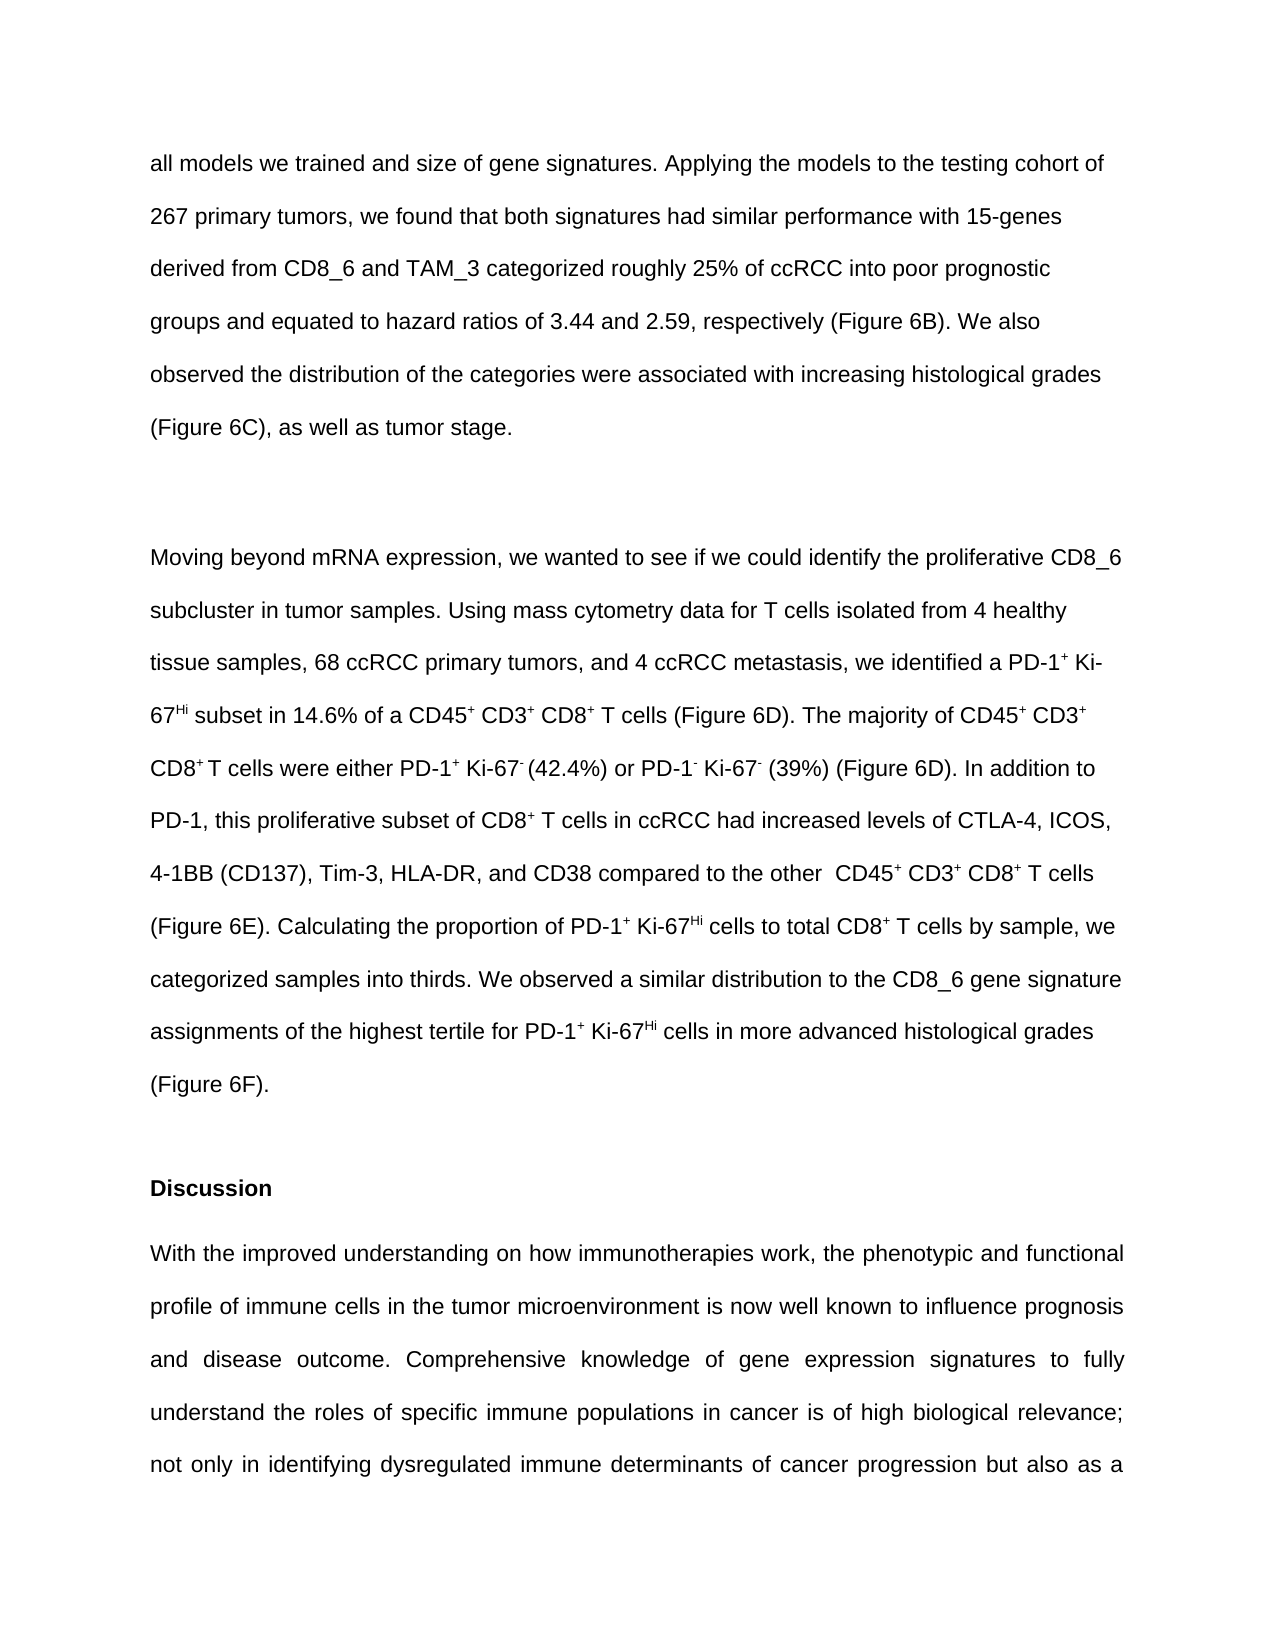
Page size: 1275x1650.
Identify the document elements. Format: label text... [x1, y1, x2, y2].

text Moving beyond mRNA expression, we wanted to see if we could identify the proliferative CD8_6 subcluster in tumor samples. Using mass cytometry data for T cells isolated from 4 healthy tissue samples, 68 ccRCC primary tumors, and 4 ccRCC metastasis, we identified a PD-1+ Ki-67Hi subset in 14.6% of a CD45+ CD3+ CD8+ T cells (Figure 6D). The majority of CD45+ CD3+ CD8+ T cells were either PD-1+ Ki-67- (42.4%) or PD-1- Ki-67- (39%) (Figure 6D). In addition to PD-1, this proliferative subset of CD8+ T cells in ccRCC had increased levels of CTLA-4, ICOS, 4-1BB (CD137), Tim-3, HLA-DR, and CD38 compared to the other CD45+ CD3+ CD8+ T cells (Figure 6E). Calculating the proportion of PD-1+ Ki-67Hi cells to total CD8+ T cells by sample, we categorized samples into thirds. We observed a similar distribution to the CD8_6 gene signature assignments of the highest tertile for PD-1+ Ki-67Hi cells in more advanced histological grades (Figure 6F). [150, 544, 1125, 1097]
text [150, 1240, 1125, 1477]
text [150, 150, 1125, 440]
text Discussion [150, 1175, 1125, 1201]
